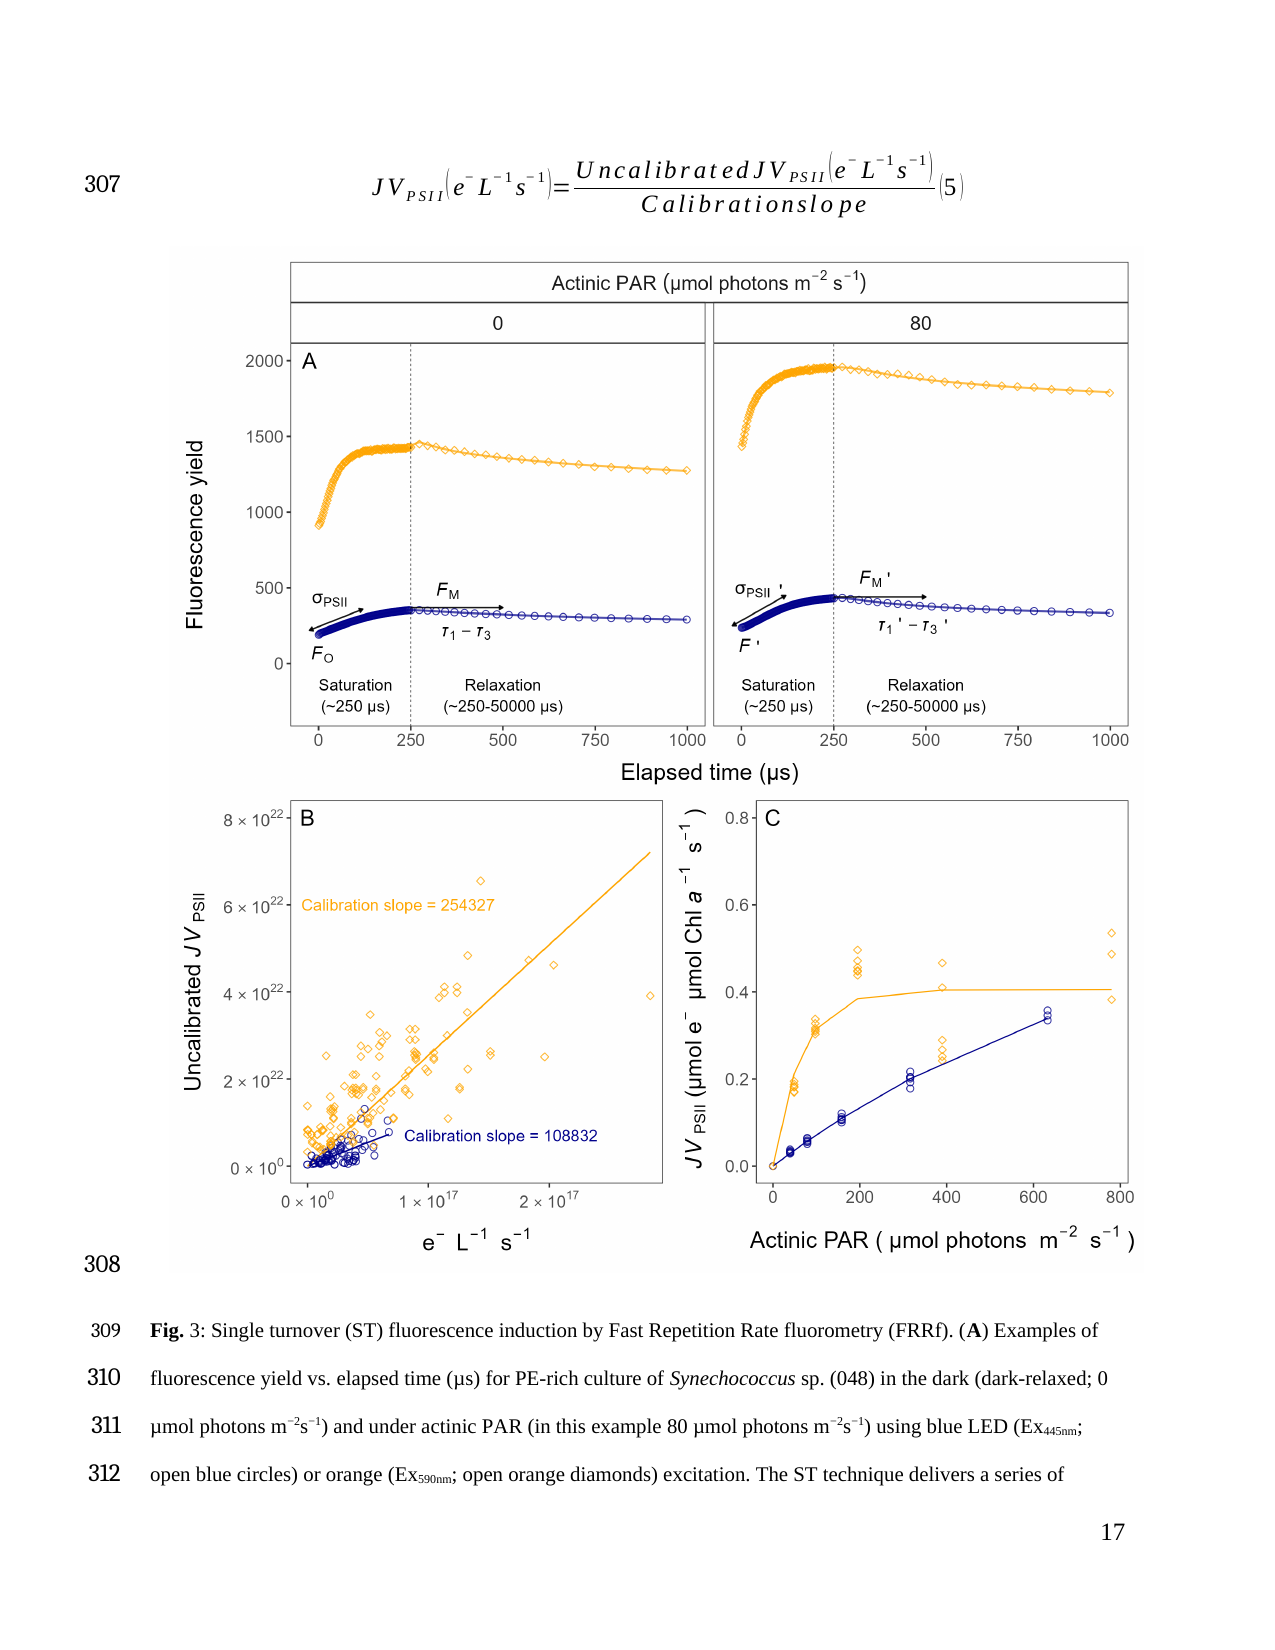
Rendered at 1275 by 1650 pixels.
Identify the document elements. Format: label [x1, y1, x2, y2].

picture [168, 246, 1144, 1273]
text [150, 1318, 1125, 1486]
